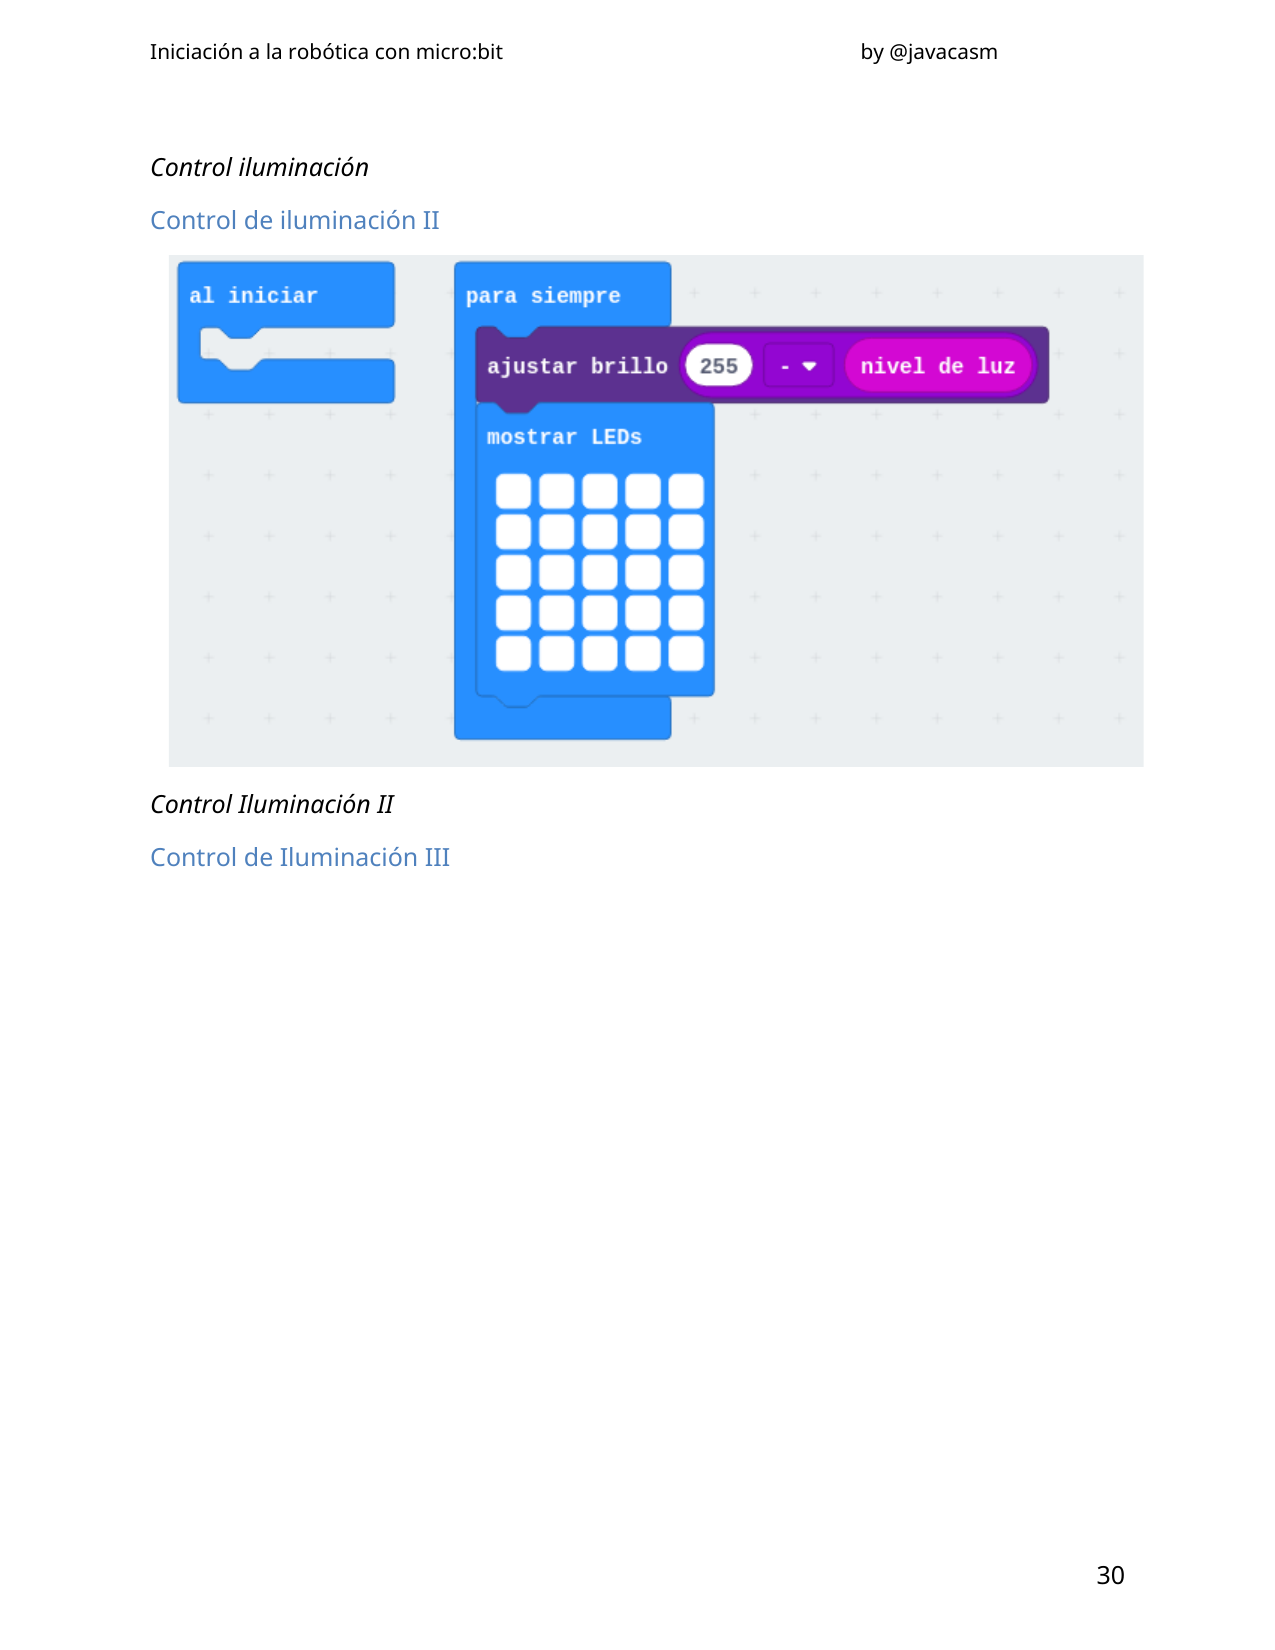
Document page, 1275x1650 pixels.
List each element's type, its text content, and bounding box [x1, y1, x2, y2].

text Control de iluminación II [150, 203, 1125, 237]
text Control Iluminación II [150, 787, 1125, 821]
text Control de Iluminación III [150, 840, 1125, 874]
text Control iluminación [150, 150, 1125, 184]
picture [168, 255, 1144, 767]
